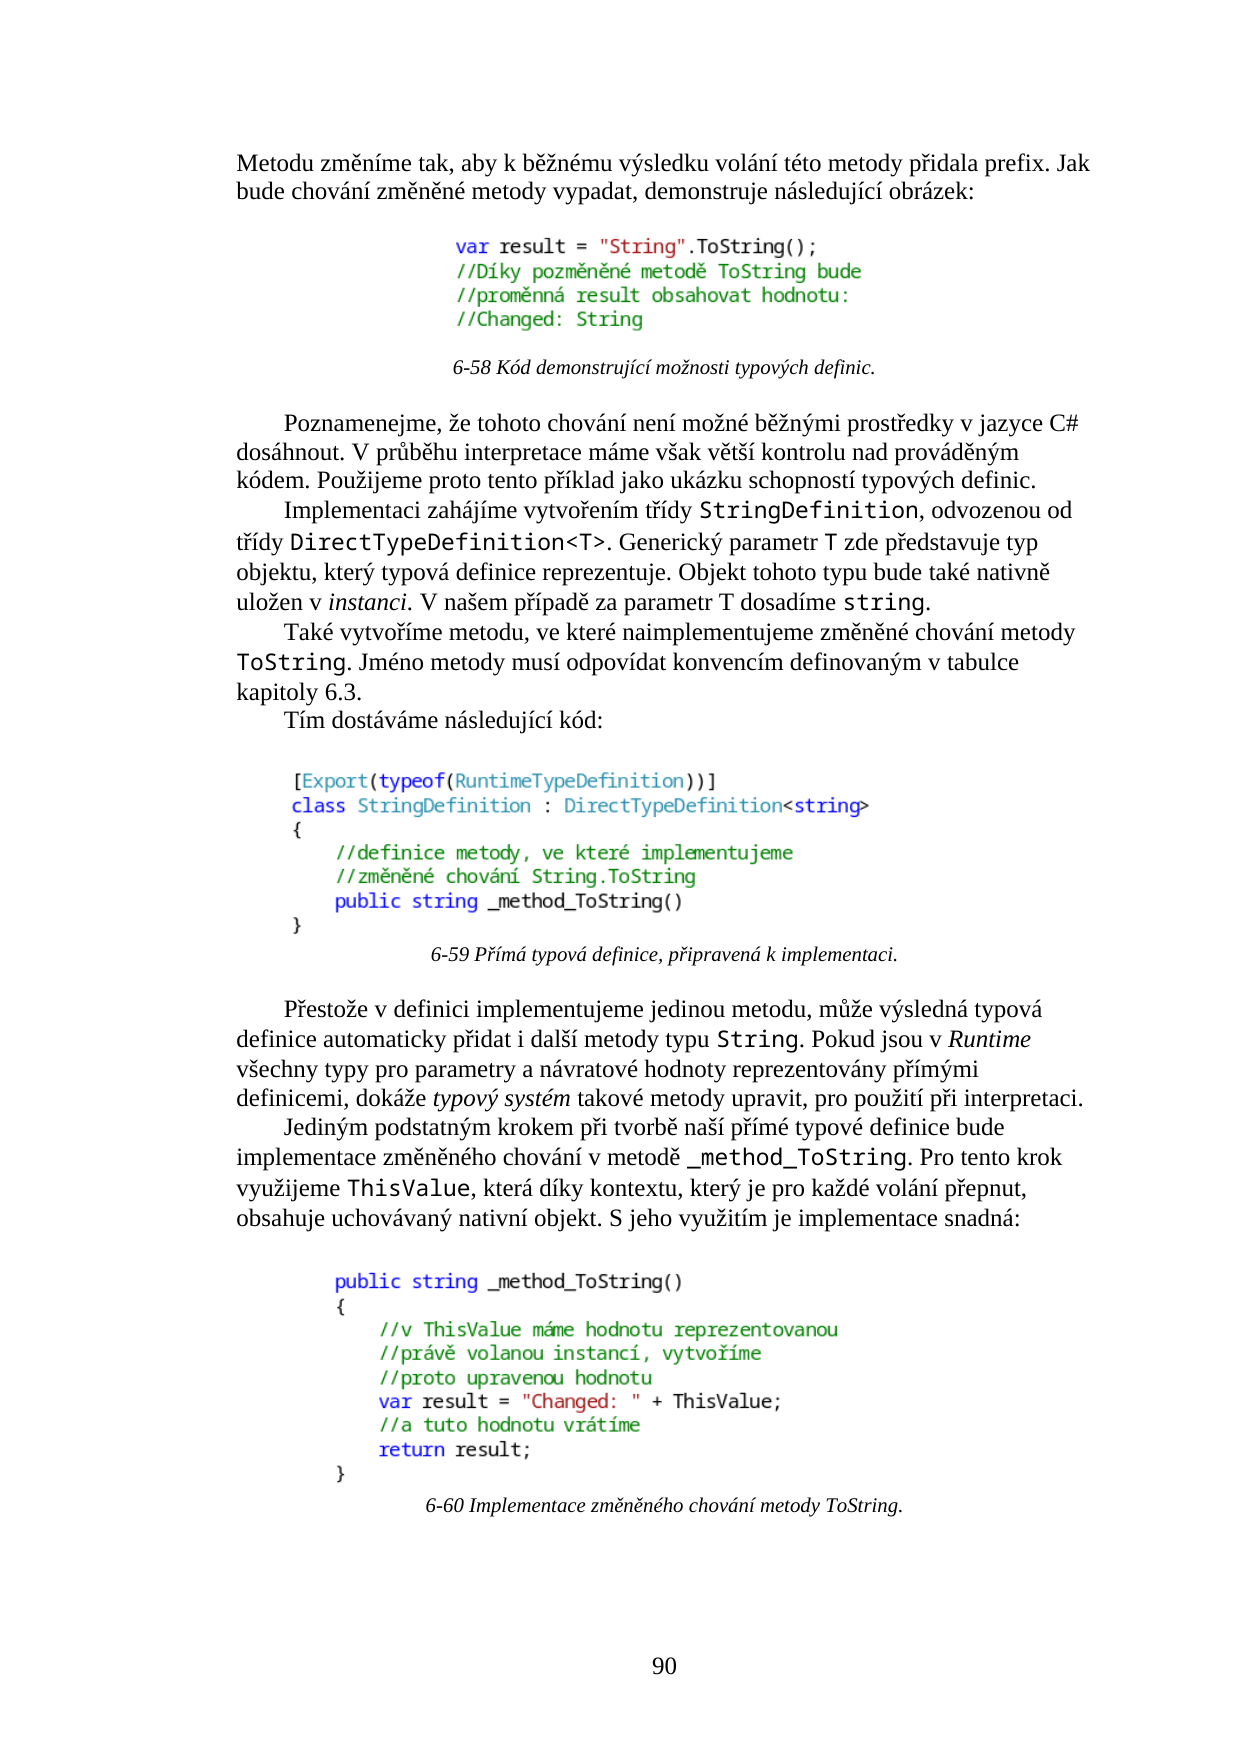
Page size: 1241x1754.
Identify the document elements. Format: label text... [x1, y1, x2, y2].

text Také vytvoříme metodu, ve které naimplementujeme změněné chování metody ToString. Jméno metody musí odpovídat konvencím definovaným v tabulce kapitoly 6.3. [236, 617, 1092, 706]
text Přestože v definici implementujeme jedinou metodu, může výsledná typová definice automaticky přidat i další metody typu String. Pokud jsou v Runtime všechny typy pro parametry a návratové hodnoty reprezentovány přímými definicemi, dokáže typový systém takové metody upravit, pro použití při interpretaci. [236, 994, 1092, 1112]
text Implementaci zahájíme vytvořením třídy StringDefinition, odvozenou od třídy DirectTypeDefinition<T>. Generický parametr T zde představuje typ objektu, který typová definice reprezentuje. Objekt tohoto typu bude také nativně uložen v instanci. V našem případě za parametr T dosadíme string. [236, 494, 1092, 617]
text Jediným podstatným krokem při tvorbě naší přímé typové definice bude implementace změněného chování v metodě _method_ToString. Pro tento krok využijeme ThisValue, která díky kontextu, který je pro každé volání přepnut, obsahuje uchovávaný nativní objekt. S jeho využitím je implementace snadná: [236, 1112, 1092, 1232]
text Tím dostáváme následující kód: [236, 706, 1092, 734]
text Poznamenejme, že tohoto chování není možné běžnými prostředky v jazyce C# dosáhnout. V průběhu interpretace máme však větší kontrolu nad prováděným kódem. Použijeme proto tento příklad jako ukázku schopností typových definic. [236, 408, 1092, 494]
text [236, 148, 1092, 205]
